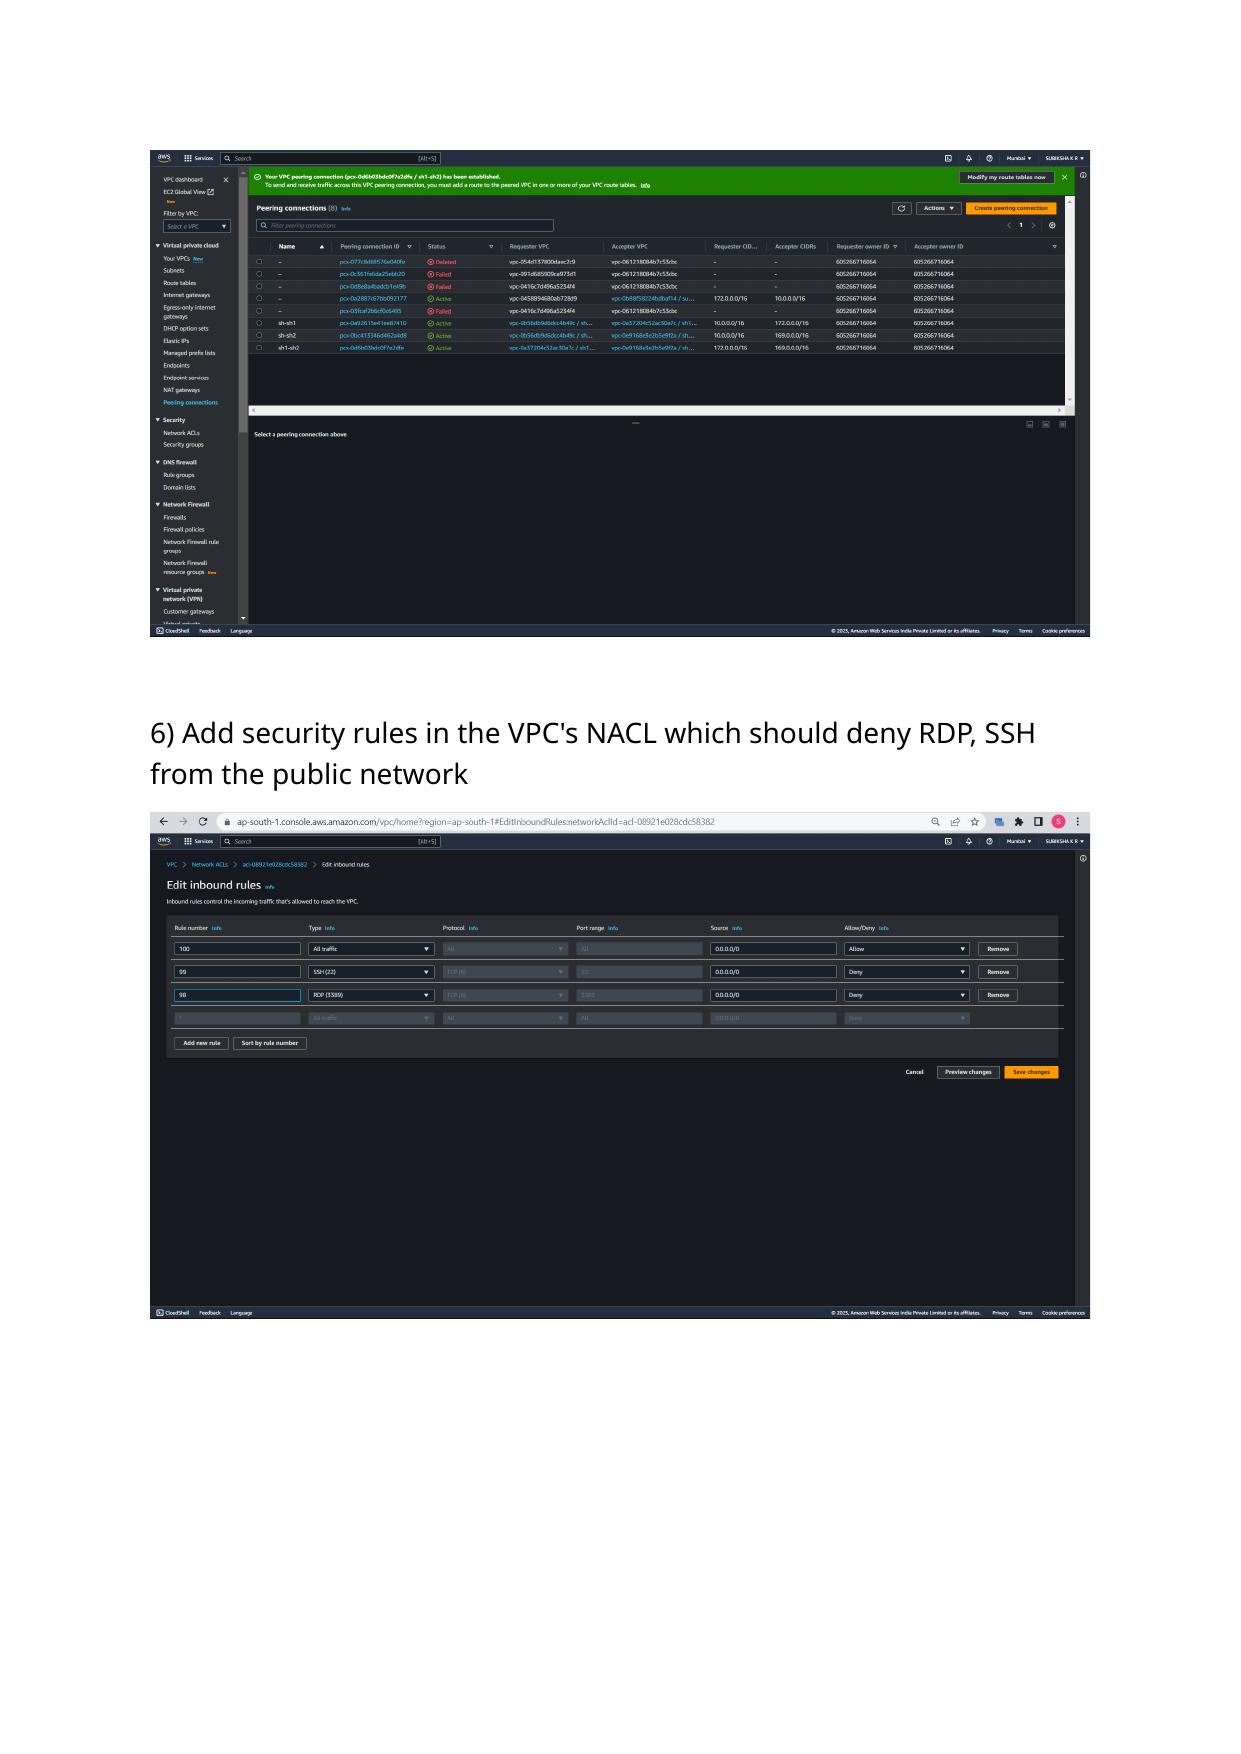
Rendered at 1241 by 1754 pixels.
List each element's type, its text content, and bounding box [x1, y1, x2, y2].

picture [150, 150, 1091, 637]
text 6) Add security rules in the VPC's NACL which should deny RDP, SSH from the public network [150, 713, 1090, 793]
picture [150, 812, 1091, 1319]
